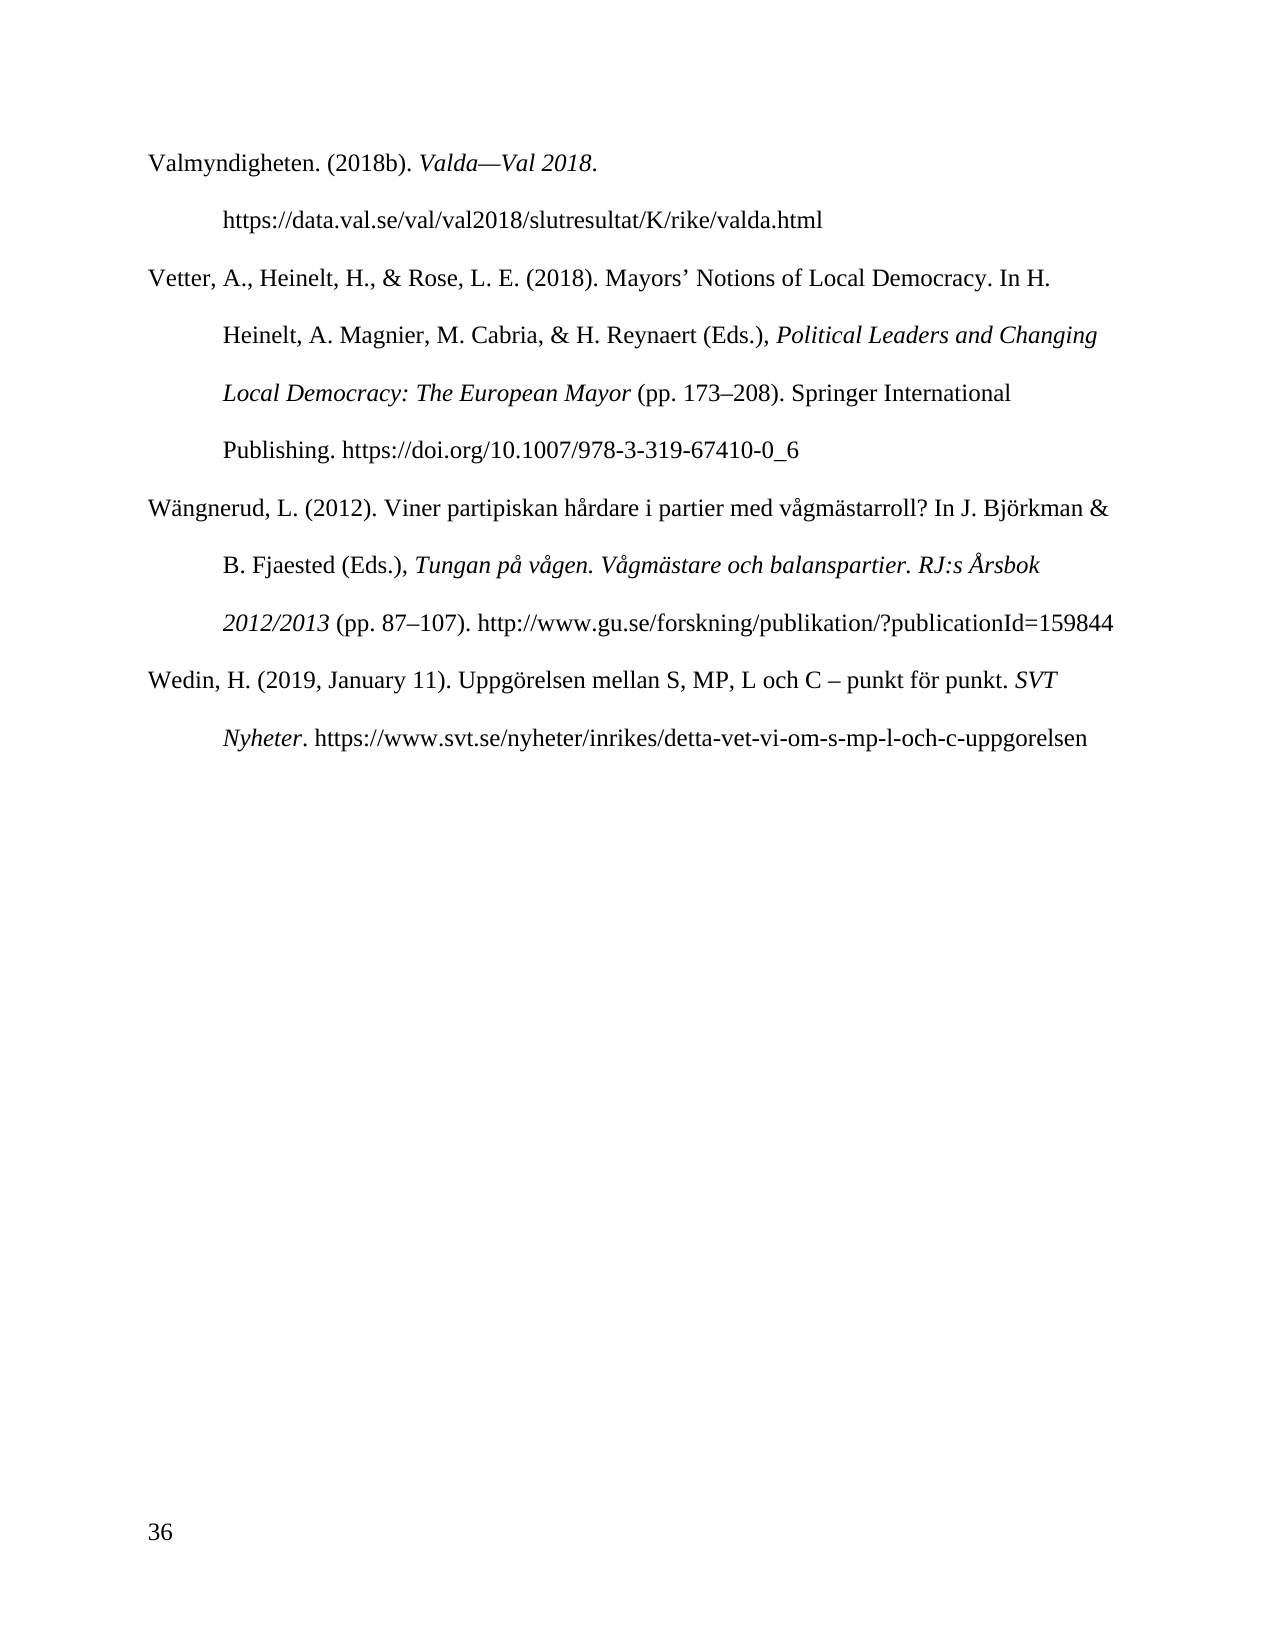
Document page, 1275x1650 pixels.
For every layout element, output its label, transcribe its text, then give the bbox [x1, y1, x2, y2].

text Wängnerud, L. (2012). Viner partipiskan hårdare i partier med vågmästarroll? In J. Björkman & B. Fjaested (Eds.), Tungan på vågen. Vågmästare och balanspartier. RJ:s Årsbok 2012/2013 (pp. 87–107). http://www.gu.se/forskning/publikation/?publicationId=159844 [148, 493, 1127, 636]
text Wedin, H. (2019, January 11). Uppgörelsen mellan S, MP, L och C – punkt för punkt. SVT Nyheter. https://www.svt.se/nyheter/inrikes/detta-vet-vi-om-s-mp-l-och-c-uppgorelsen [148, 665, 1127, 751]
text Valmyndigheten. (2018b). Valda—Val 2018. https://data.val.se/val/val2018/slutresultat/K/rike/valda.html [148, 148, 1127, 234]
text Vetter, A., Heinelt, H., & Rose, L. E. (2018). Mayors’ Notions of Local Democracy. In H. Heinelt, A. Magnier, M. Cabria, & H. Reynaert (Eds.), Political Leaders and Changing Local Democracy: The European Mayor (pp. 173–208). Springer International Publishing. https://doi.org/10.1007/978-3-319-67410-0_6 [148, 263, 1127, 464]
